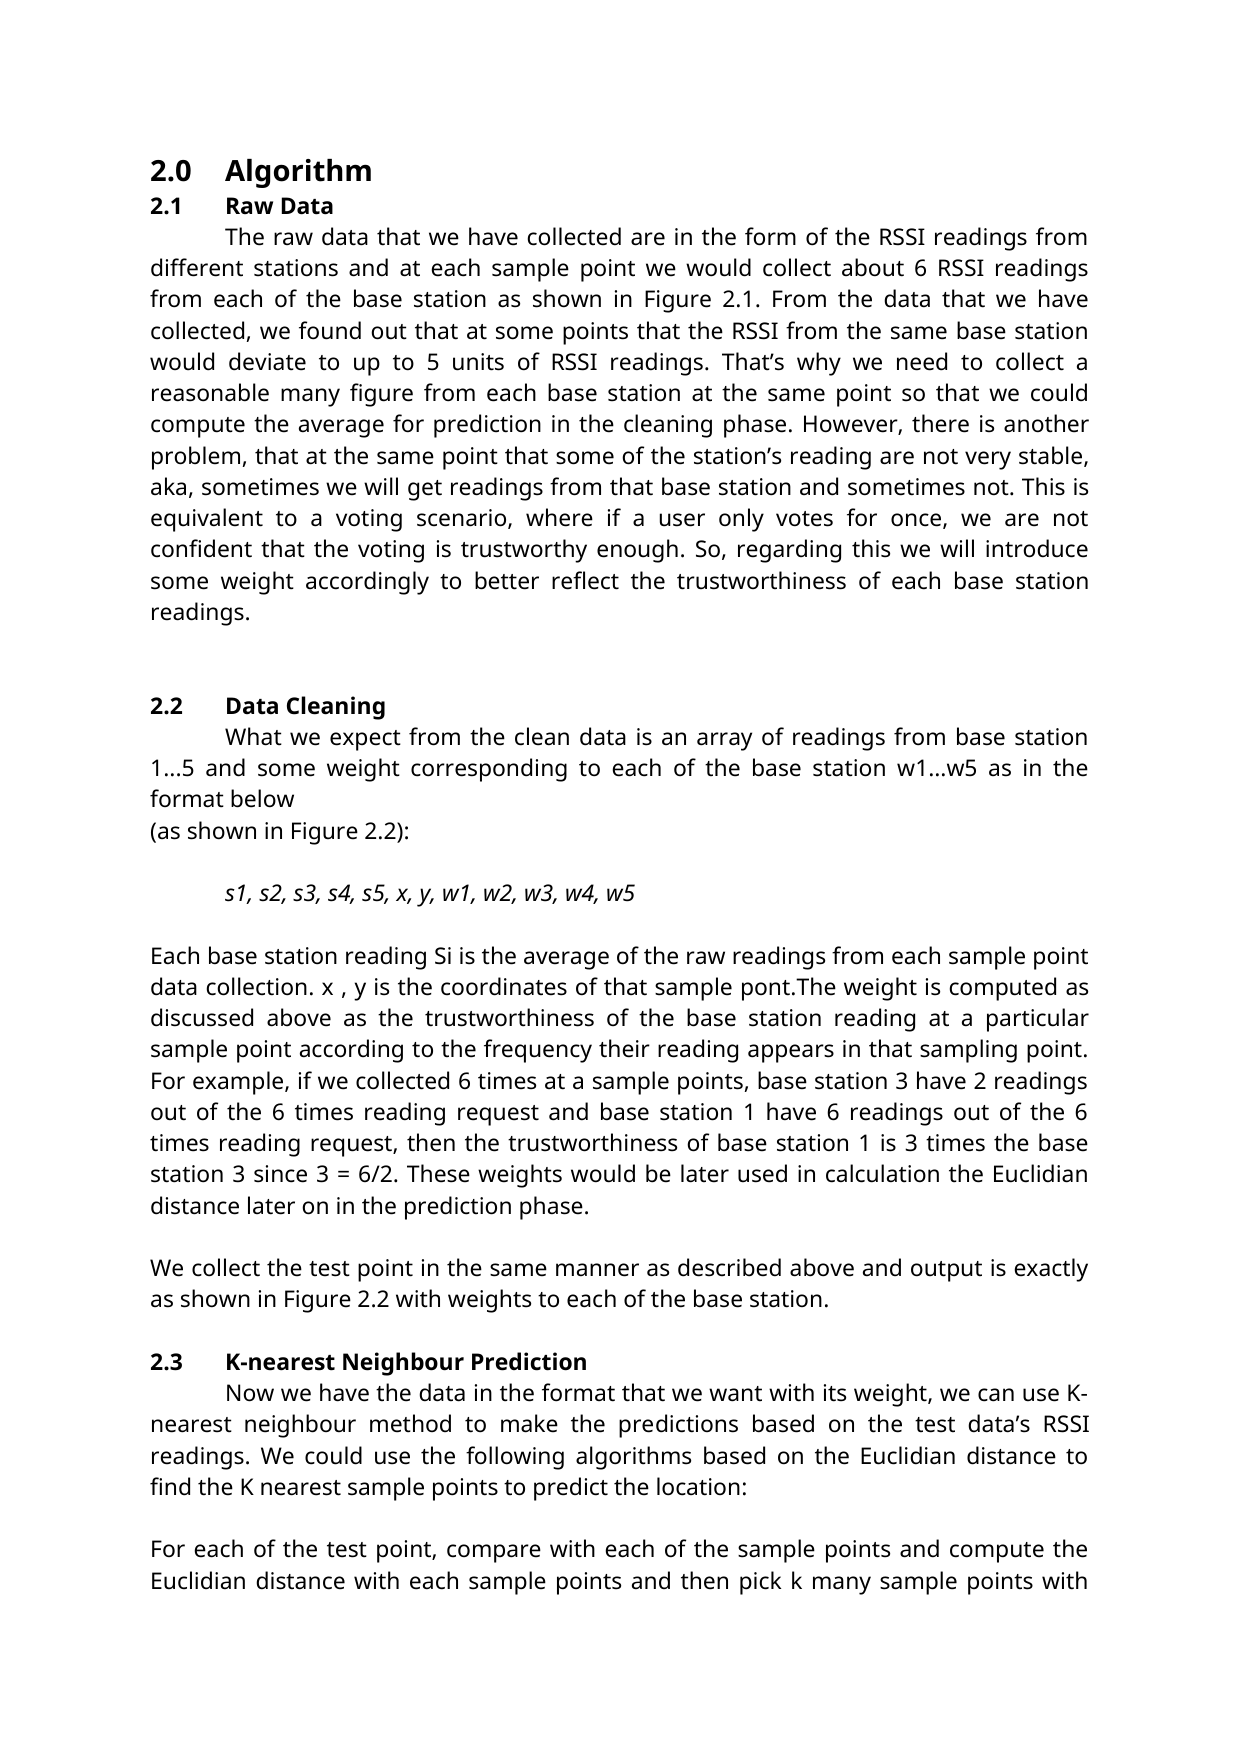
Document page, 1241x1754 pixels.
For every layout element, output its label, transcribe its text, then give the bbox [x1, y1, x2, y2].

text Each base station reading Si is the average of the raw readings from each sample point data collection. x , y is the coordinates of that sample pont.The weight is computed as discussed above as the trustworthiness of the base station reading at a particular sample point according to the frequency their reading appears in that sampling point. For example, if we collected 6 times at a sample points, base station 3 have 2 readings out of the 6 times reading request and base station 1 have 6 readings out of the 6 times reading request, then the trustworthiness of base station 1 is 3 times the base station 3 since 3 = 6/2. These weights would be later used in calculation the Euclidian distance later on in the prediction phase. [150, 940, 1090, 1221]
text The raw data that we have collected are in the form of the RSSI readings from different stations and at each sample point we would collect about 6 RSSI readings from each of the base station as shown in Figure 2.1. From the data that we have collected, we found out that at some points that the RSSI from the same base station would deviate to up to 5 units of RSSI readings. That’s why we need to collect a reasonable many figure from each base station at the same point so that we could compute the average for prediction in the cleaning phase. However, there is another problem, that at the same point that some of the station’s reading are not very stable, aka, sometimes we will get readings from that base station and sometimes not. This is equivalent to a voting scenario, where if a user only votes for once, we are not confident that the voting is trustworthy enough. So, regarding this we will introduce some weight accordingly to better reflect the trustworthiness of each base station readings. [150, 221, 1090, 627]
text 2.2 Data Cleaning [150, 690, 1090, 721]
text 2.1 Raw Data [150, 190, 1090, 221]
text 2.0 Algorithm [150, 150, 1090, 190]
text What we expect from the clean data is an array of readings from base station 1...5 and some weight corresponding to each of the base station w1…w5 as in the format below [150, 721, 1090, 815]
text 2.3 K-nearest Neighbour Prediction [150, 1346, 1090, 1377]
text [150, 1533, 1090, 1596]
text (as shown in Figure 2.2): [150, 815, 1090, 846]
text We collect the test point in the same manner as described above and output is exactly as shown in Figure 2.2 with weights to each of the base station. [150, 1252, 1090, 1315]
text Now we have the data in the format that we want with its weight, we can use K-nearest neighbour method to make the predictions based on the test data’s RSSI readings. We could use the following algorithms based on the Euclidian distance to find the K nearest sample points to predict the location: [150, 1377, 1090, 1502]
text s1, s2, s3, s4, s5, x, y, w1, w2, w3, w4, w5 [150, 877, 1090, 908]
